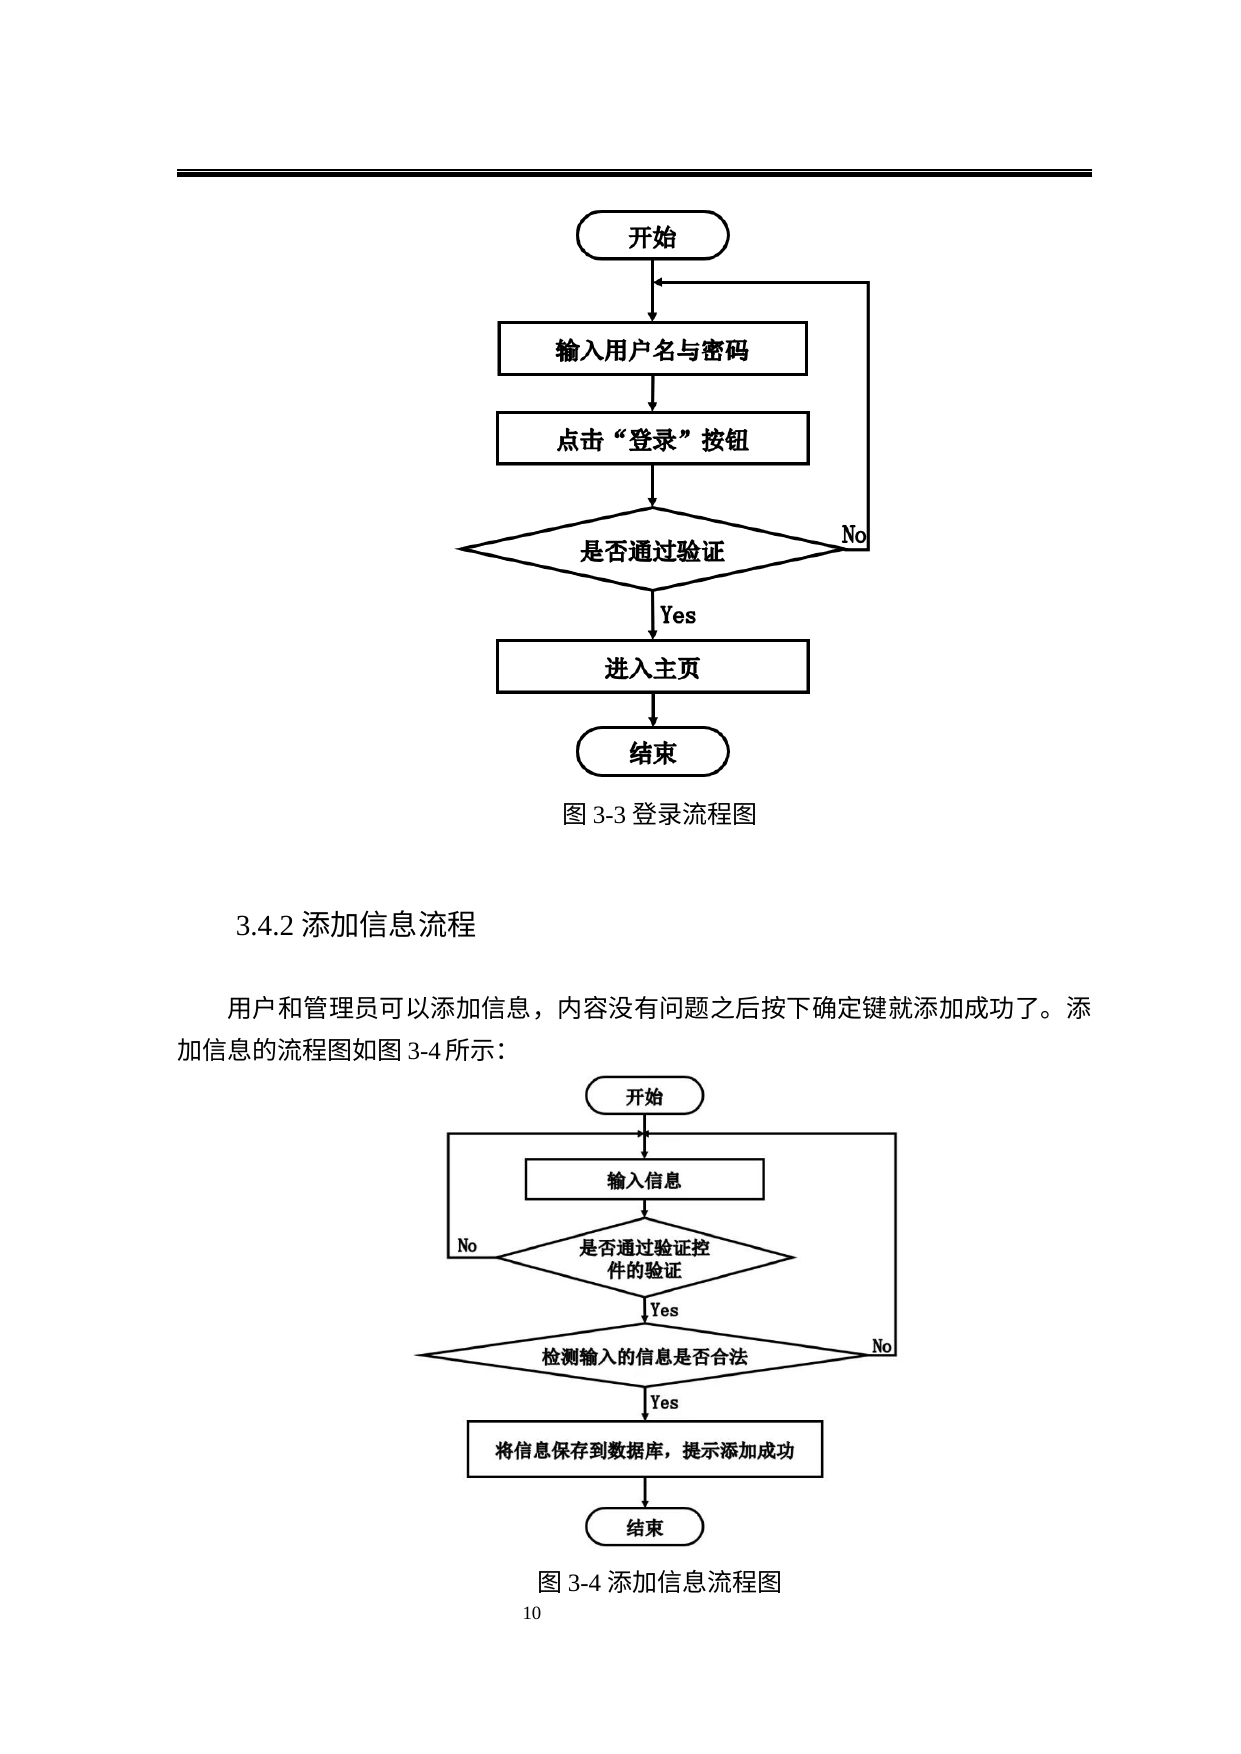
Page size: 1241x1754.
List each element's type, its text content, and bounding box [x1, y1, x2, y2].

text 图3-4 添加信息流程图 [177, 1557, 1092, 1599]
picture [407, 1066, 913, 1557]
picture [443, 206, 877, 789]
text 用户和管理员可以添加信息，内容没有问题之后按下确定键就添加成功了。添加信息的流程图如图3-4所示： [177, 983, 1092, 1066]
text 图3-3 登录流程图 [177, 789, 1092, 830]
subtitle 3.4.2 添加信息流程 [177, 901, 1092, 943]
